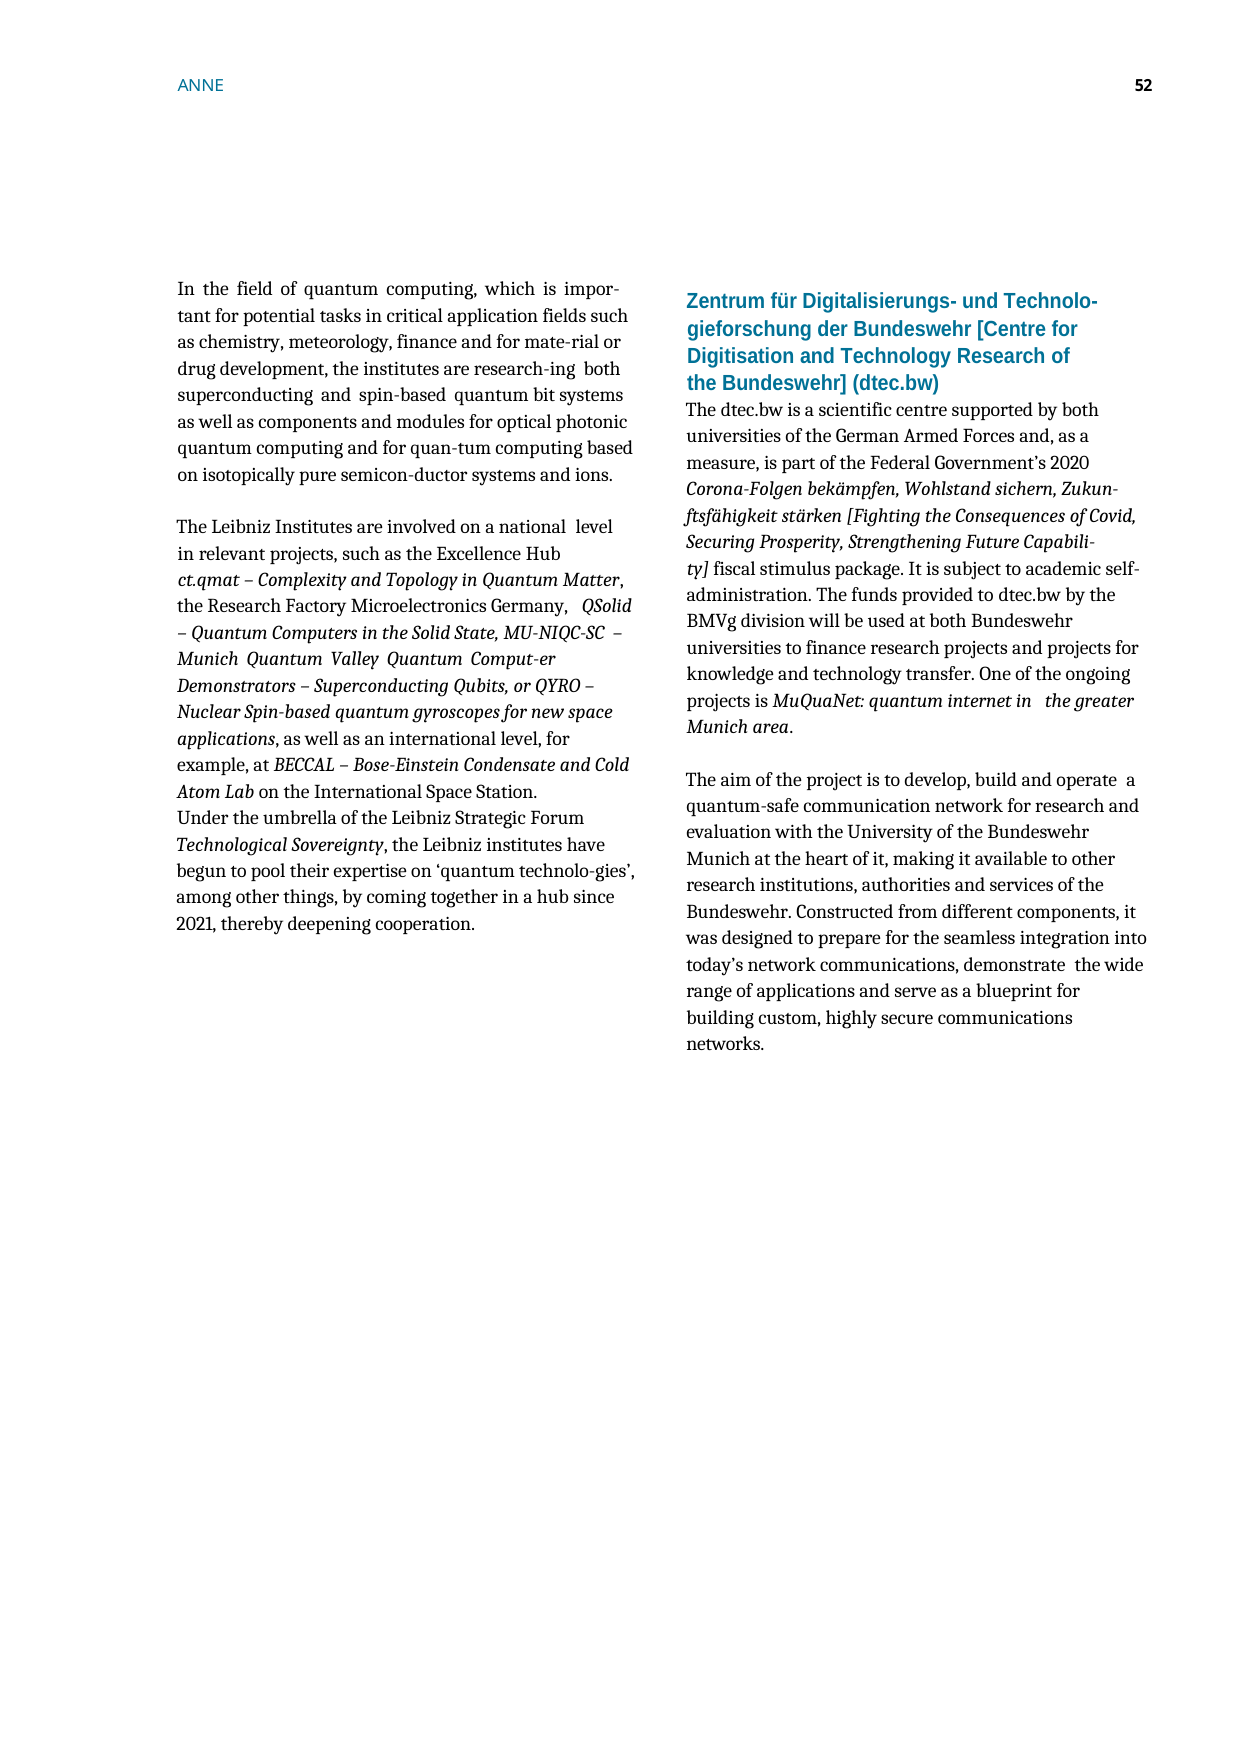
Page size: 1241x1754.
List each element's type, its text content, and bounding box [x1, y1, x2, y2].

text The Leibniz Institutes are involved on a national level in relevant projects, such as the Excellence Hub [176, 516, 624, 565]
text The aim of the project is to develop, build and operate a quantum-safe communication network for research and evaluation with the University of the Bundeswehr Munich at the heart of it, making it available to other research institutions, authorities and services of the Bundeswehr. Constructed from different components, it was designed to prepare for the seamless integration into today’s network communications, demonstrate the wide range of applications and serve as a blueprint for building custom, highly secure communications networks. [685, 768, 1151, 1056]
text The dtec.bw is a scientific centre supported by both universities of the German Armed Forces and, as a measure, is part of the Federal Government’s 2020 Corona-Folgen bekämpfen, Wohlstand sichern, Zukun-ftsfähigkeit stärken [Fighting the Consequences of Covid, Securing Prosperity, Strengthening Future Capabili- [685, 398, 1153, 553]
text ct.qmat – Complexity and Topology in Quantum Matter, the Research Factory Microelectronics Germany, QSolid – Quantum Computers in the Solid State, MU-NIQC-SC – Munich Quantum Valley Quantum Comput-er Demonstrators – Superconducting Qubits, or QYRO – Nuclear Spin-based quantum gyroscopes for new space applications, as well as an international level, for example, at BECCAL – Bose-Einstein Condensate and Cold Atom Lab on the International Space Station. [177, 568, 644, 803]
text In the field of quantum computing, which is impor-tant for potential tasks in critical application fields such as chemistry, meteorology, finance and for mate-rial or drug development, the institutes are research-ing both superconducting and spin-based quantum bit systems as well as components and modules for optical photonic quantum computing and for quan-tum computing based on isotopically pure semicon-ductor systems and ions. [177, 278, 641, 486]
subtitle Zentrum für Digitalisierungs- und Technolo-gieforschung der Bundeswehr [Centre for Digitisation and Technology Research of the Bundeswehr] (dtec.bw) [686, 288, 1104, 395]
text ty] fiscal stimulus package. It is subject to academic self-administration. The funds provided to dtec.bw by the BMVg division will be used at both Bundeswehr universities to finance research projects and projects for knowledge and technology transfer. One of the ongoing projects is MuQuaNet: quantum internet in the greater Munich area. [686, 557, 1148, 739]
text Under the umbrella of the Leibniz Strategic Forum Technological Sovereignty, the Leibniz institutes have begun to pool their expertise on ‘quantum technolo-gies’, among other things, by coming together in a hub since 2021, thereby deepening cooperation. [176, 807, 641, 935]
